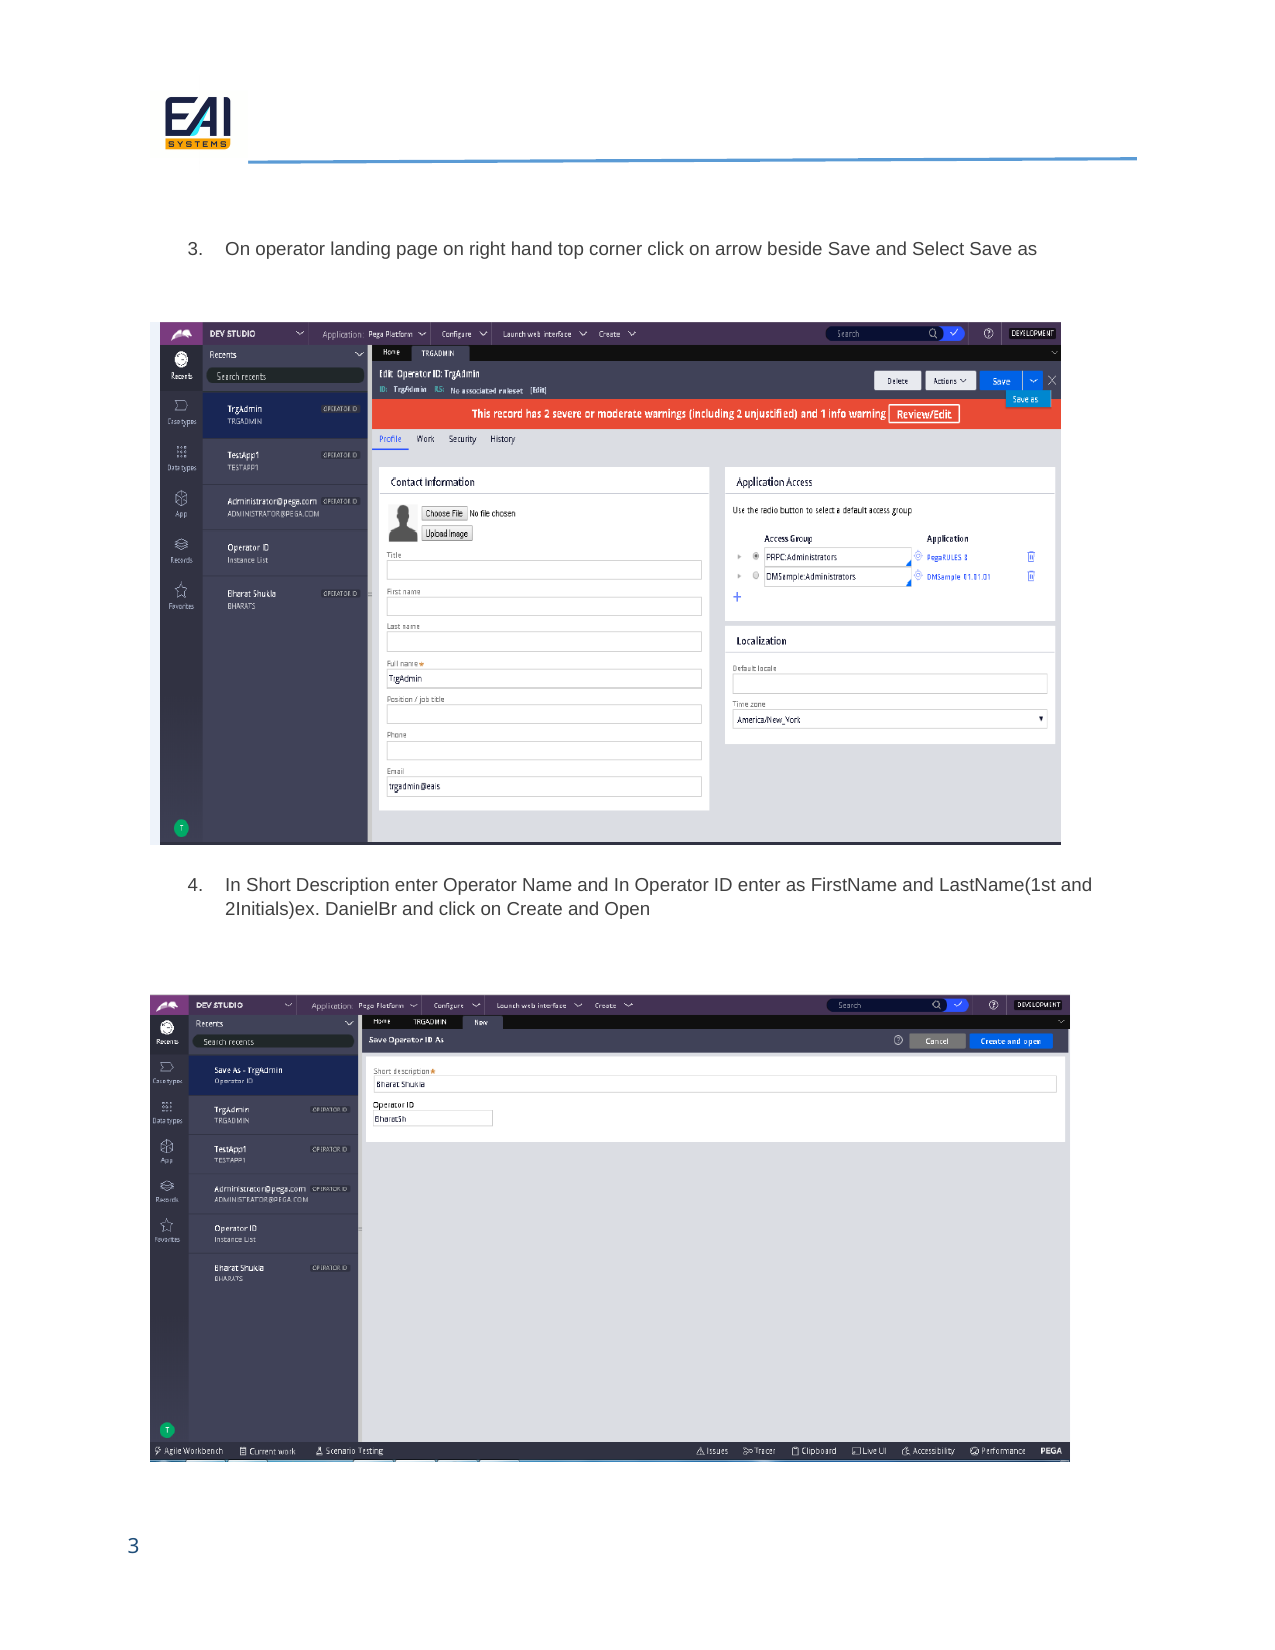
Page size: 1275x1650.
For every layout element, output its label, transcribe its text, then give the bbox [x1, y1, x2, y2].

picture [150, 75, 249, 174]
list On operator landing page on right hand top corner click on arrow beside Save and Select Save as [187, 238, 1125, 259]
picture [150, 322, 1061, 845]
list In Short Description enter Operator Name and In Operator ID enter as FirstName and LastName(1st and 2Initials)ex. DanielBr and click on Create and Open [187, 874, 1125, 919]
picture [150, 991, 1071, 1462]
